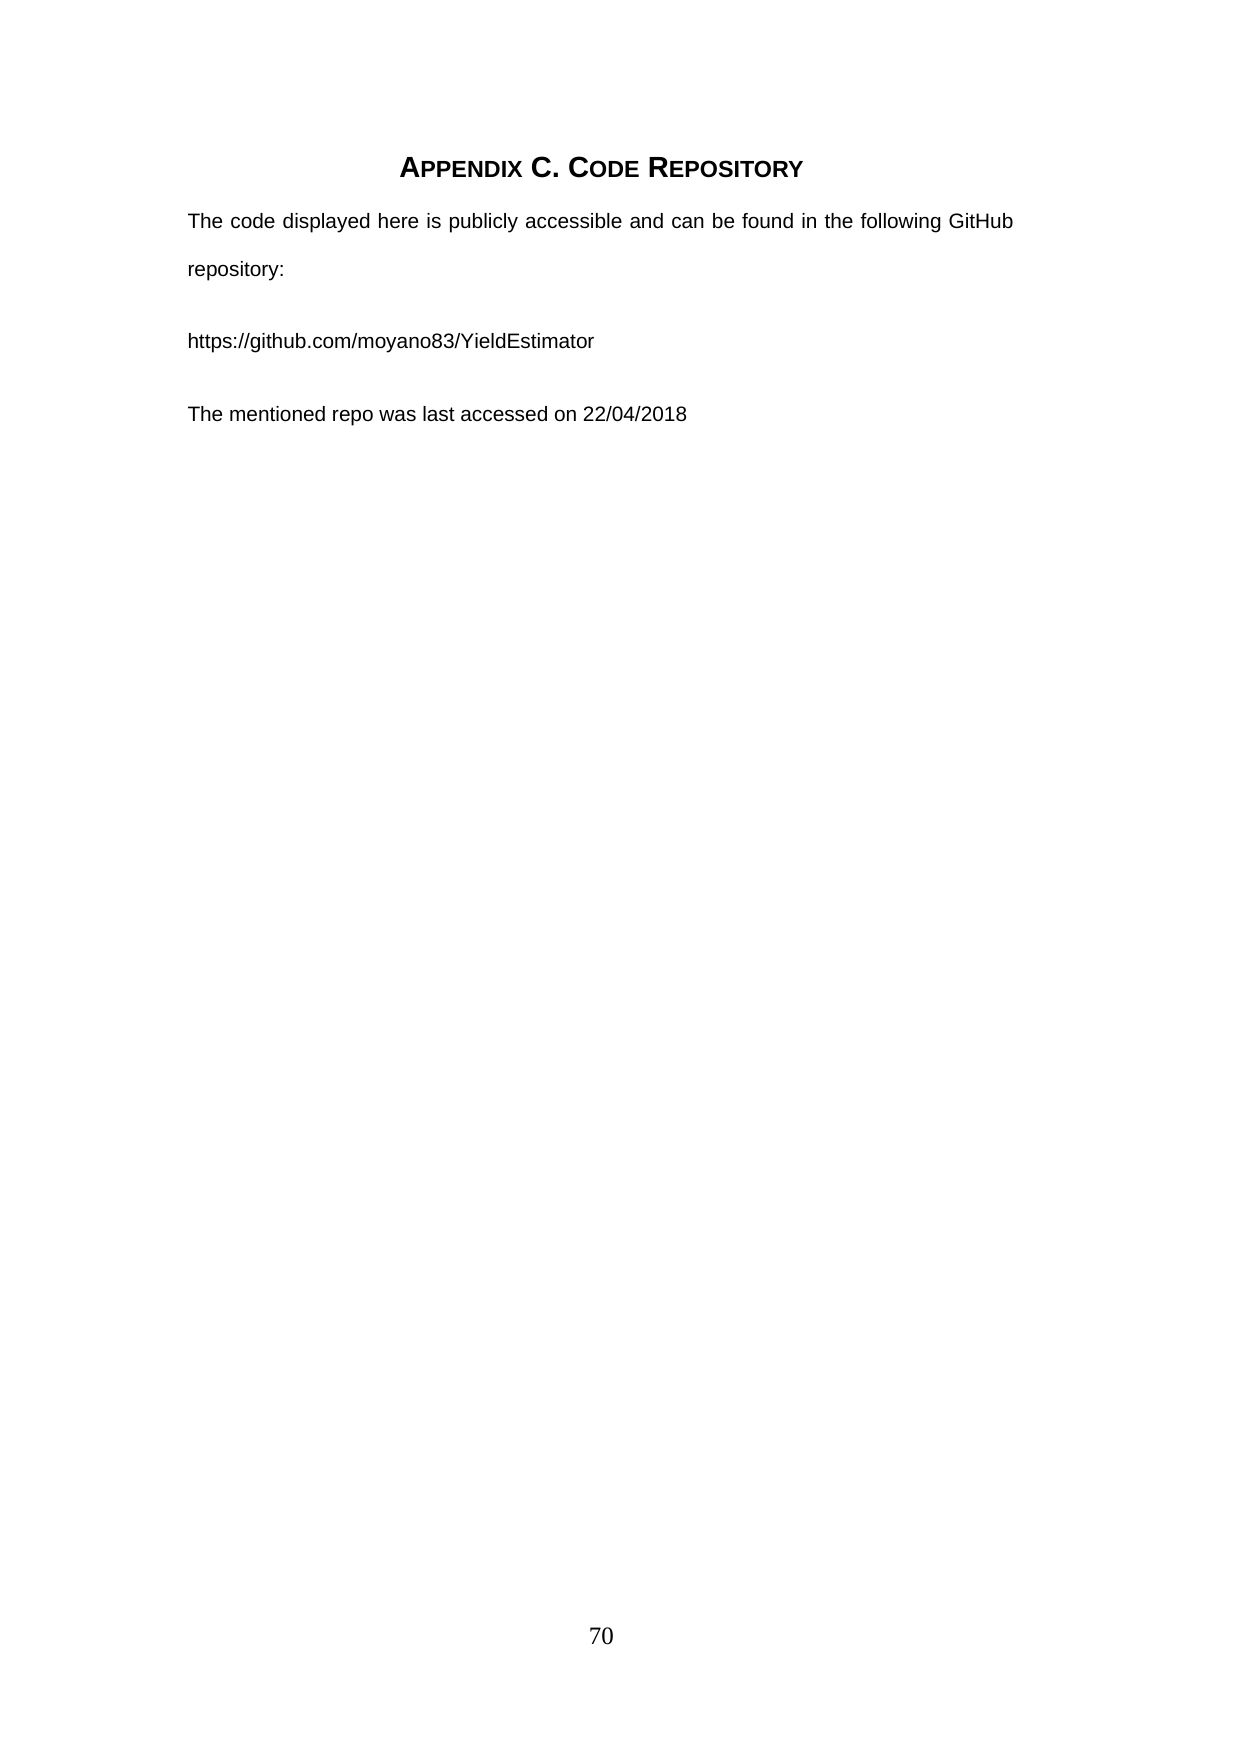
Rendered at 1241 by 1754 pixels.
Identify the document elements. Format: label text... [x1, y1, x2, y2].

text https://github.com/moyano83/YieldEstimator [187, 329, 1015, 353]
text The mentioned repo was last accessed on 22/04/2018 [187, 402, 1015, 426]
subtitle Code Repository [187, 150, 1015, 183]
text The code displayed here is publicly accessible and can be found in the following GitHub repository: [187, 208, 1015, 280]
